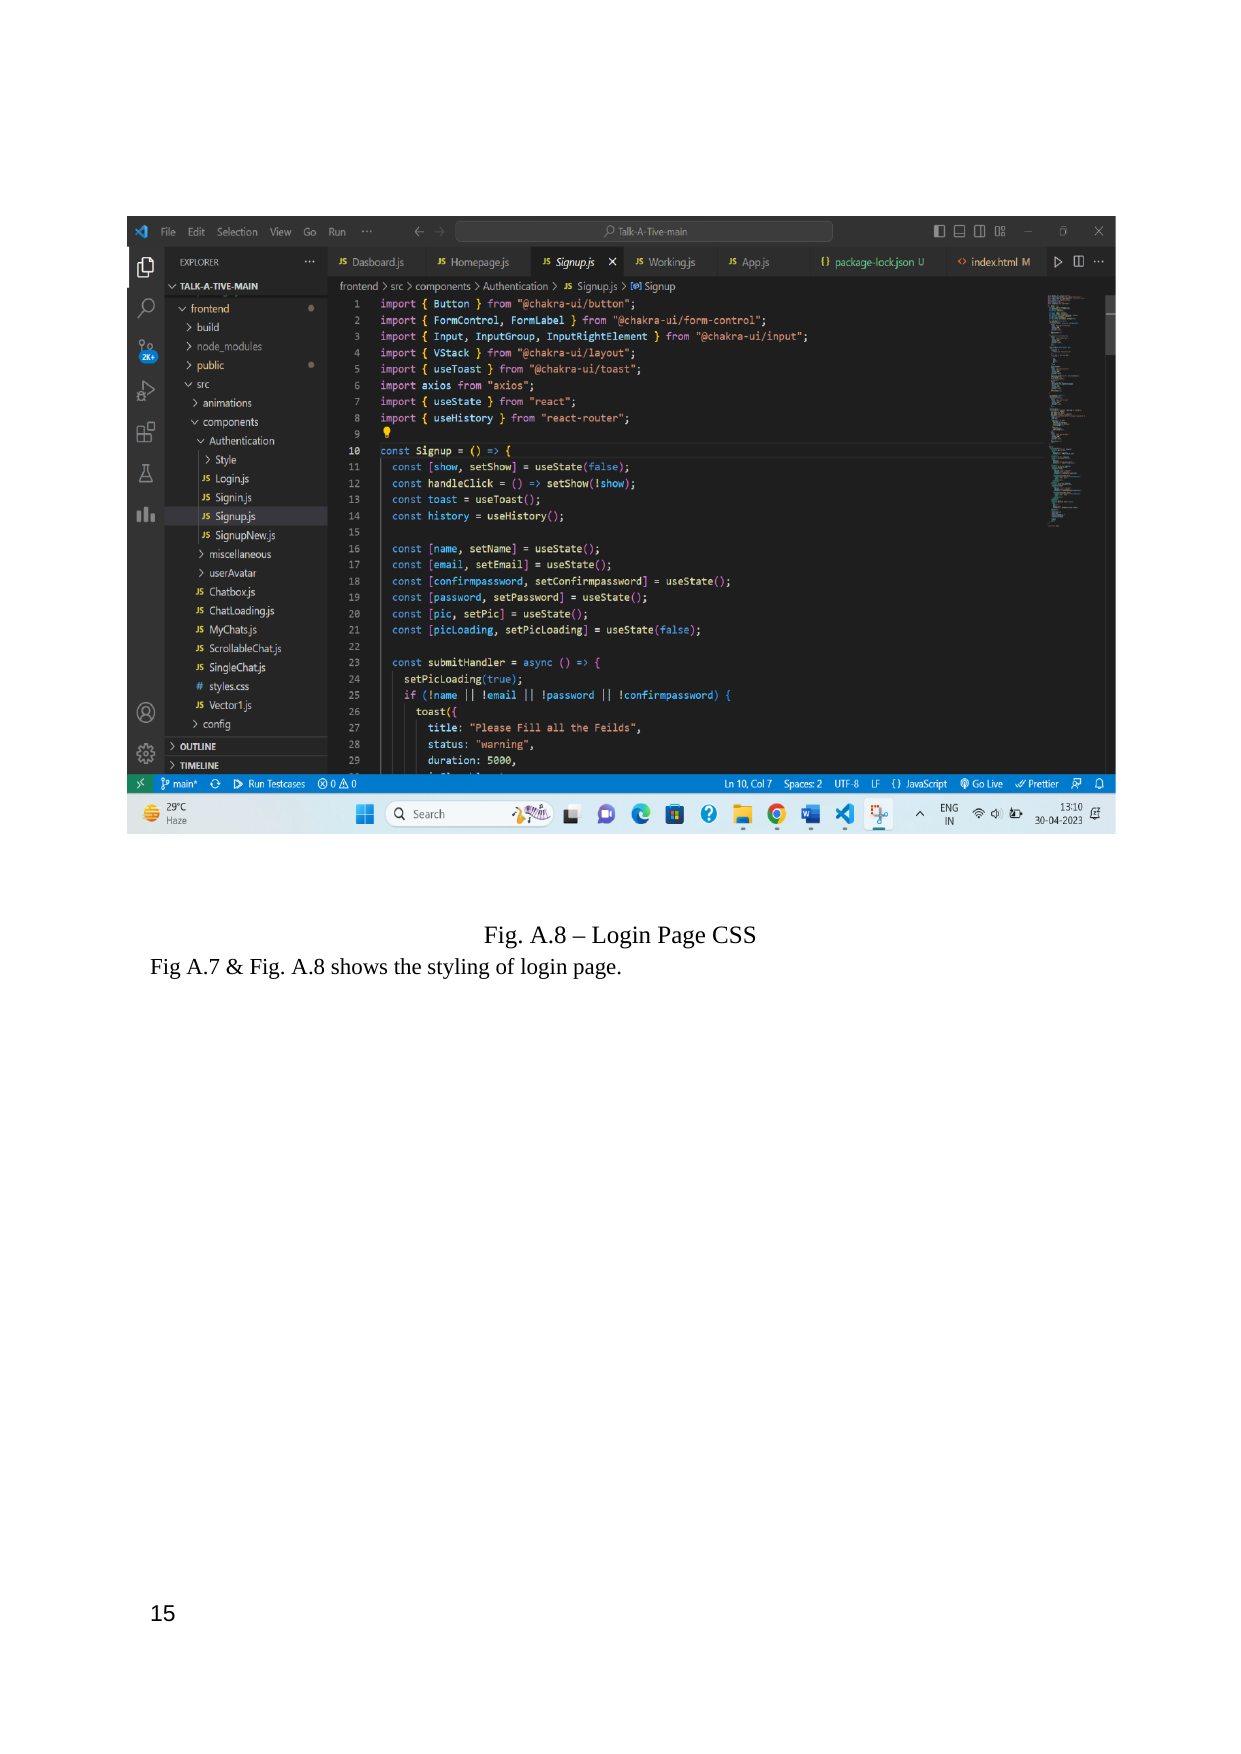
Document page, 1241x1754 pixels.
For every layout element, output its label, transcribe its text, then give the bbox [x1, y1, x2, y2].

text Fig. A.8 – Login Page CSS [150, 920, 1090, 949]
picture [127, 216, 1116, 834]
text Fig A.7 & Fig. A.8 shows the styling of login page. [150, 953, 1090, 980]
